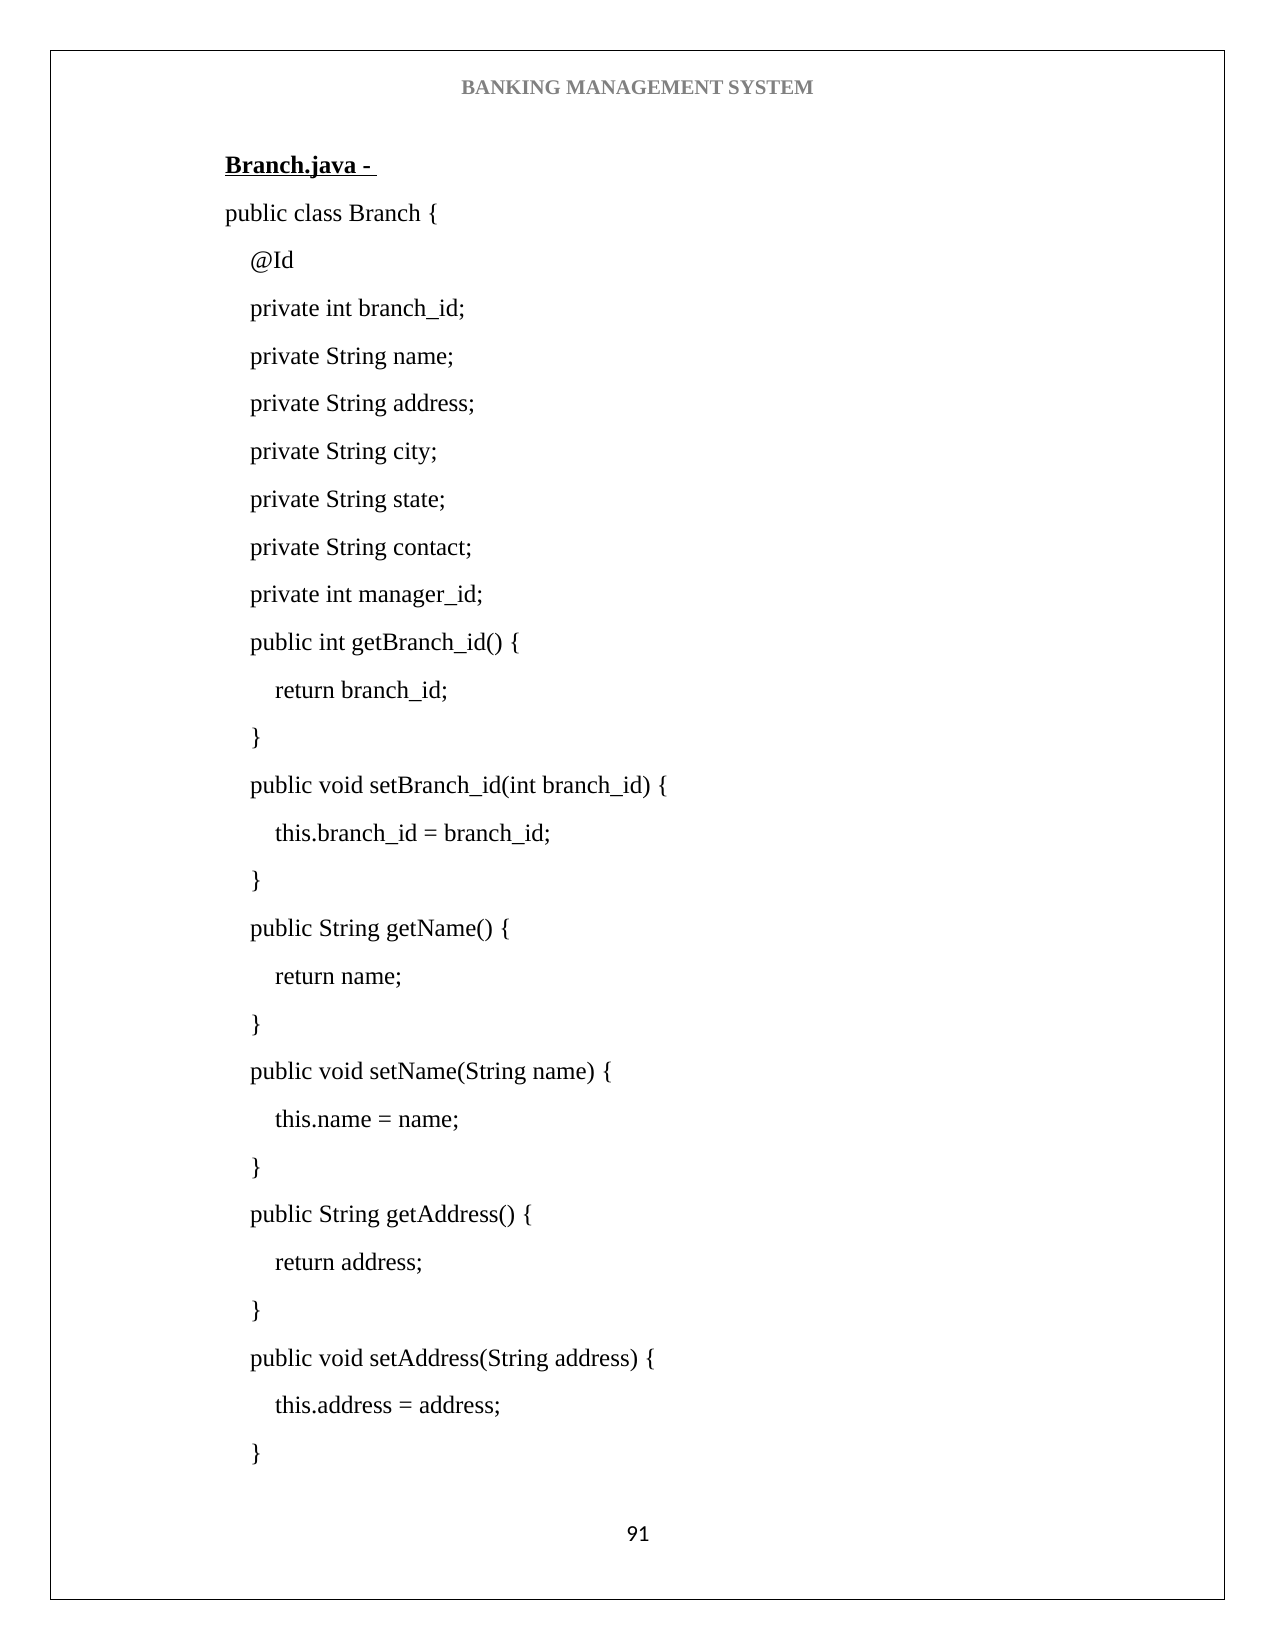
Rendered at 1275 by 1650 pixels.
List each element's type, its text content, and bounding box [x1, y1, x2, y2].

text private int manager_id; [225, 579, 1050, 608]
text public class Branch { [225, 198, 1050, 226]
text } [225, 1438, 1050, 1467]
text public String getName() { [225, 913, 1050, 942]
text private String address; [225, 388, 1050, 417]
text } [225, 1295, 1050, 1324]
text return branch_id; [225, 675, 1050, 703]
text public String getAddress() { [225, 1199, 1050, 1228]
text this.address = address; [225, 1390, 1050, 1419]
text } [225, 1152, 1050, 1181]
text } [225, 722, 1050, 751]
text @Id [225, 245, 1050, 274]
text this.branch_id = branch_id; [225, 818, 1050, 847]
text public void setBranch_id(int branch_id) { [225, 770, 1050, 799]
text public int getBranch_id() { [225, 627, 1050, 656]
text this.name = name; [225, 1104, 1050, 1133]
text return address; [225, 1247, 1050, 1276]
text } [225, 866, 1050, 894]
text public void setName(String name) { [225, 1056, 1050, 1085]
text private int branch_id; [225, 293, 1050, 322]
text private String name; [225, 341, 1050, 369]
text private String city; [225, 436, 1050, 465]
text private String contact; [225, 532, 1050, 560]
text Branch.java - [225, 150, 1050, 179]
text private String state; [225, 484, 1050, 513]
text } [225, 1009, 1050, 1037]
text public void setAddress(String address) { [225, 1343, 1050, 1371]
text return name; [225, 961, 1050, 990]
